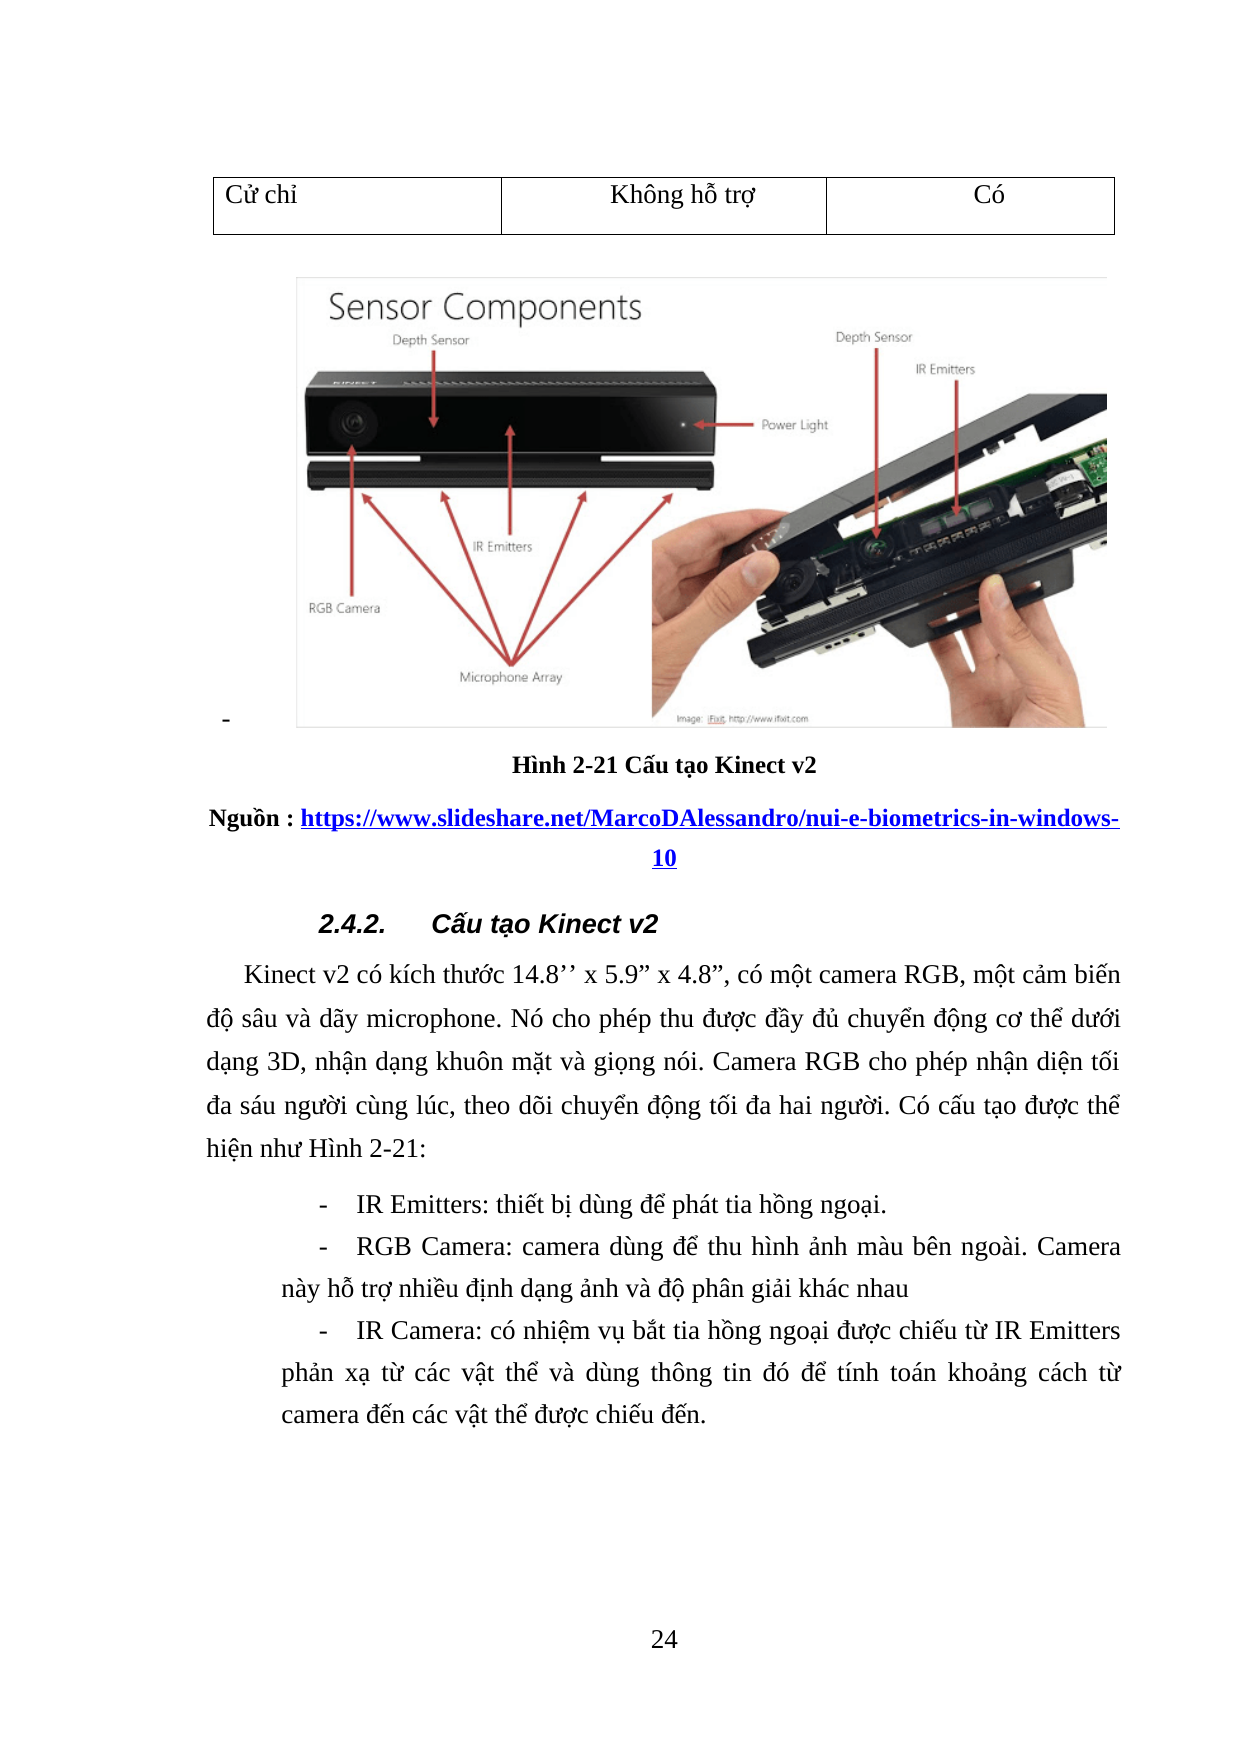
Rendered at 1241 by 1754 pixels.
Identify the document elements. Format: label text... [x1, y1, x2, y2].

text IR Emitters: thiết bị dùng để phát tia hồng ngoại. [281, 1188, 1122, 1220]
table_cell Có [827, 178, 1114, 234]
text RGB Camera: camera dùng để thu hình ảnh màu bên ngoài. Camera này hỗ trợ nhiều định dạng ảnh và độ phân giải khác nhau [281, 1231, 1122, 1304]
subtitle Cấu tạo Kinect v2 [281, 908, 1122, 939]
table_cell Không hỗ trợ [502, 178, 826, 234]
picture [296, 277, 1107, 728]
table_cell Cử chỉ [214, 178, 501, 234]
text Nguồn : https://www.slideshare.net/MarcoDAlessandro/nui-e-biometrics-in-windows-10 [206, 803, 1122, 872]
text IR Camera: có nhiệm vụ bắt tia hồng ngoại được chiếu từ IR Emitters phản xạ từ các vật thể và dùng thông tin đó để tính toán khoảng cách từ camera đến các vật thể được chiếu đến. [281, 1314, 1122, 1429]
